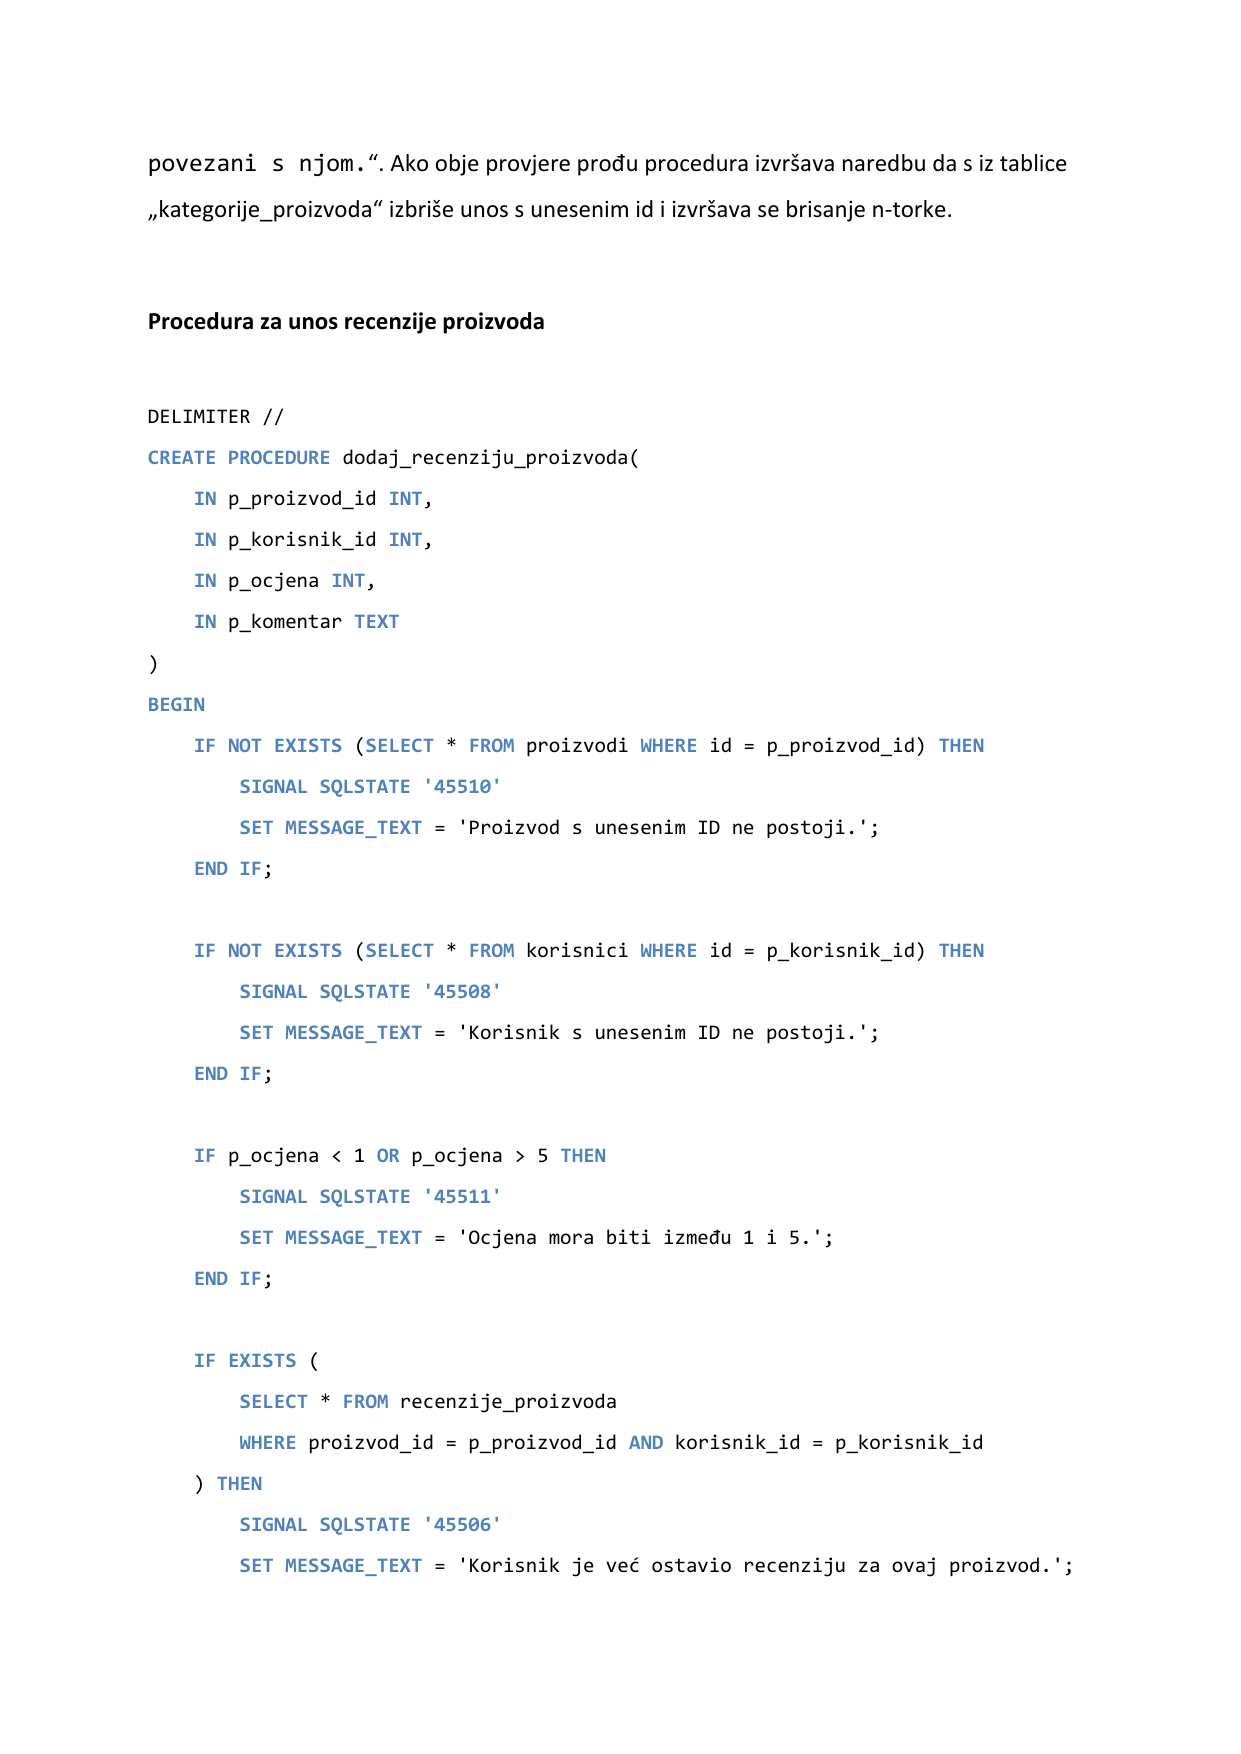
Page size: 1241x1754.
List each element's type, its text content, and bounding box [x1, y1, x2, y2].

text END IF; [148, 1061, 1093, 1086]
text SIGNAL SQLSTATE '45511' [148, 1184, 1093, 1209]
text SIGNAL SQLSTATE '45508' [148, 979, 1093, 1004]
text IF NOT EXISTS (SELECT * FROM korisnici WHERE id = p_korisnik_id) THEN [148, 938, 1093, 963]
text IN p_proizvod_id INT, [148, 487, 1093, 511]
text IN p_korisnik_id INT, [148, 528, 1093, 552]
text IN p_ocjena INT, [148, 569, 1093, 593]
text SIGNAL SQLSTATE '45506' [148, 1513, 1093, 1537]
text END IF; [148, 1267, 1093, 1291]
text Procedura za unos recenzije proizvoda [148, 306, 1093, 336]
text IN p_komentar TEXT [148, 610, 1093, 634]
text SET MESSAGE_TEXT = 'Ocjena mora biti između 1 i 5.'; [148, 1226, 1093, 1250]
text SET MESSAGE_TEXT = 'Proizvod s unesenim ID ne postoji.'; [148, 815, 1093, 839]
text IF p_ocjena < 1 OR p_ocjena > 5 THEN [148, 1143, 1093, 1168]
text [148, 148, 1093, 224]
text DELIMITER // [148, 405, 1093, 429]
text BEGIN [148, 692, 1093, 716]
text SIGNAL SQLSTATE '45510' [148, 774, 1093, 798]
text END IF; [148, 856, 1093, 881]
text CREATE PROCEDURE dodaj_recenziju_proizvoda( [148, 446, 1093, 470]
text SET MESSAGE_TEXT = 'Korisnik s unesenim ID ne postoji.'; [148, 1020, 1093, 1045]
text SET MESSAGE_TEXT = 'Korisnik je već ostavio recenziju za ovaj proizvod.'; [148, 1554, 1093, 1578]
text ) [148, 651, 1093, 675]
text IF EXISTS ( [148, 1349, 1093, 1373]
text IF NOT EXISTS (SELECT * FROM proizvodi WHERE id = p_proizvod_id) THEN [148, 733, 1093, 757]
text SELECT * FROM recenzije_proizvoda [148, 1390, 1093, 1414]
text WHERE proizvod_id = p_proizvod_id AND korisnik_id = p_korisnik_id [148, 1431, 1093, 1455]
text ) THEN [148, 1472, 1093, 1496]
